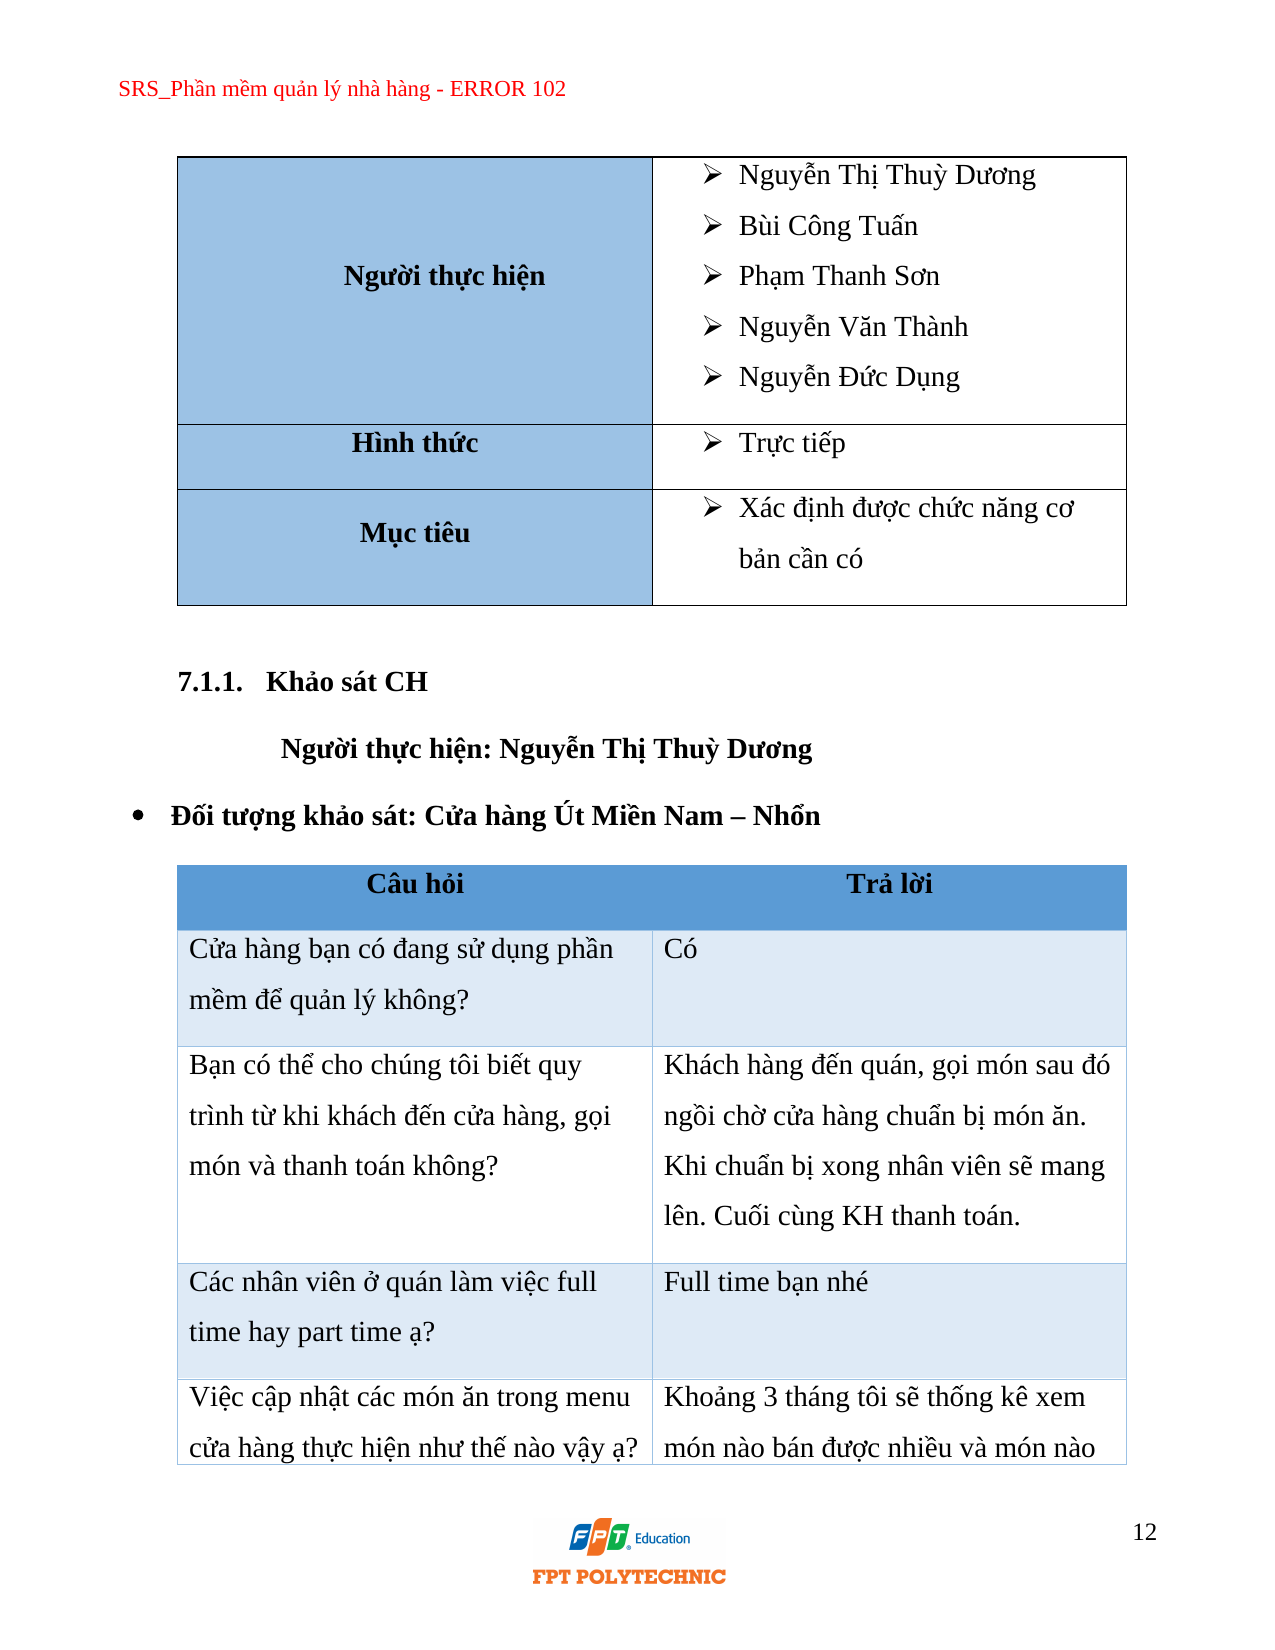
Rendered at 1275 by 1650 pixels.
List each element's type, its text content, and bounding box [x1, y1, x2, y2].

table_cell Khách hàng đến quán, gọi món sau đó ngồi chờ cửa hàng chuẩn bị món ăn. Khi chuẩn bị xong nhân viên sẽ mang lên. Cuối cùng KH thanh toán. [653, 1047, 1126, 1263]
table_cell Cửa hàng bạn có đang sử dụng phần mềm để quản lý không? [178, 931, 652, 1046]
table_header Người thực hiện [178, 158, 652, 424]
picture [533, 1518, 726, 1584]
table_header Nguyễn Thị Thuỳ Dương Bùi Công Tuấn Phạm Thanh Sơn Nguyễn Văn Thành Nguyễn Đức Dụng [653, 158, 1126, 424]
table_header Trả lời [653, 866, 1126, 930]
table_header Câu hỏi [178, 866, 652, 930]
table_cell Bạn có thể cho chúng tôi biết quy trình từ khi khách đến cửa hàng, gọi món và thanh toán không? [178, 1047, 652, 1263]
table_cell Full time bạn nhé [653, 1264, 1126, 1378]
text Người thực hiện: Nguyễn Thị Thuỳ Dương [281, 731, 1157, 764]
table_cell Có [653, 931, 1126, 1046]
table_cell Mục tiêu [178, 490, 652, 605]
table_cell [178, 1380, 652, 1463]
table_cell Các nhân viên ở quán làm việc full time hay part time ạ? [178, 1264, 652, 1378]
table_cell Hình thức [178, 425, 652, 489]
list Đối tượng khảo sát: Cửa hàng Út Miền Nam – Nhổn [133, 798, 1157, 831]
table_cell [653, 1380, 1126, 1463]
table_cell Xác định được chức năng cơ bản cần có [653, 490, 1126, 605]
list Khảo sát CH [177, 664, 1157, 697]
table_cell Trực tiếp [653, 425, 1126, 489]
